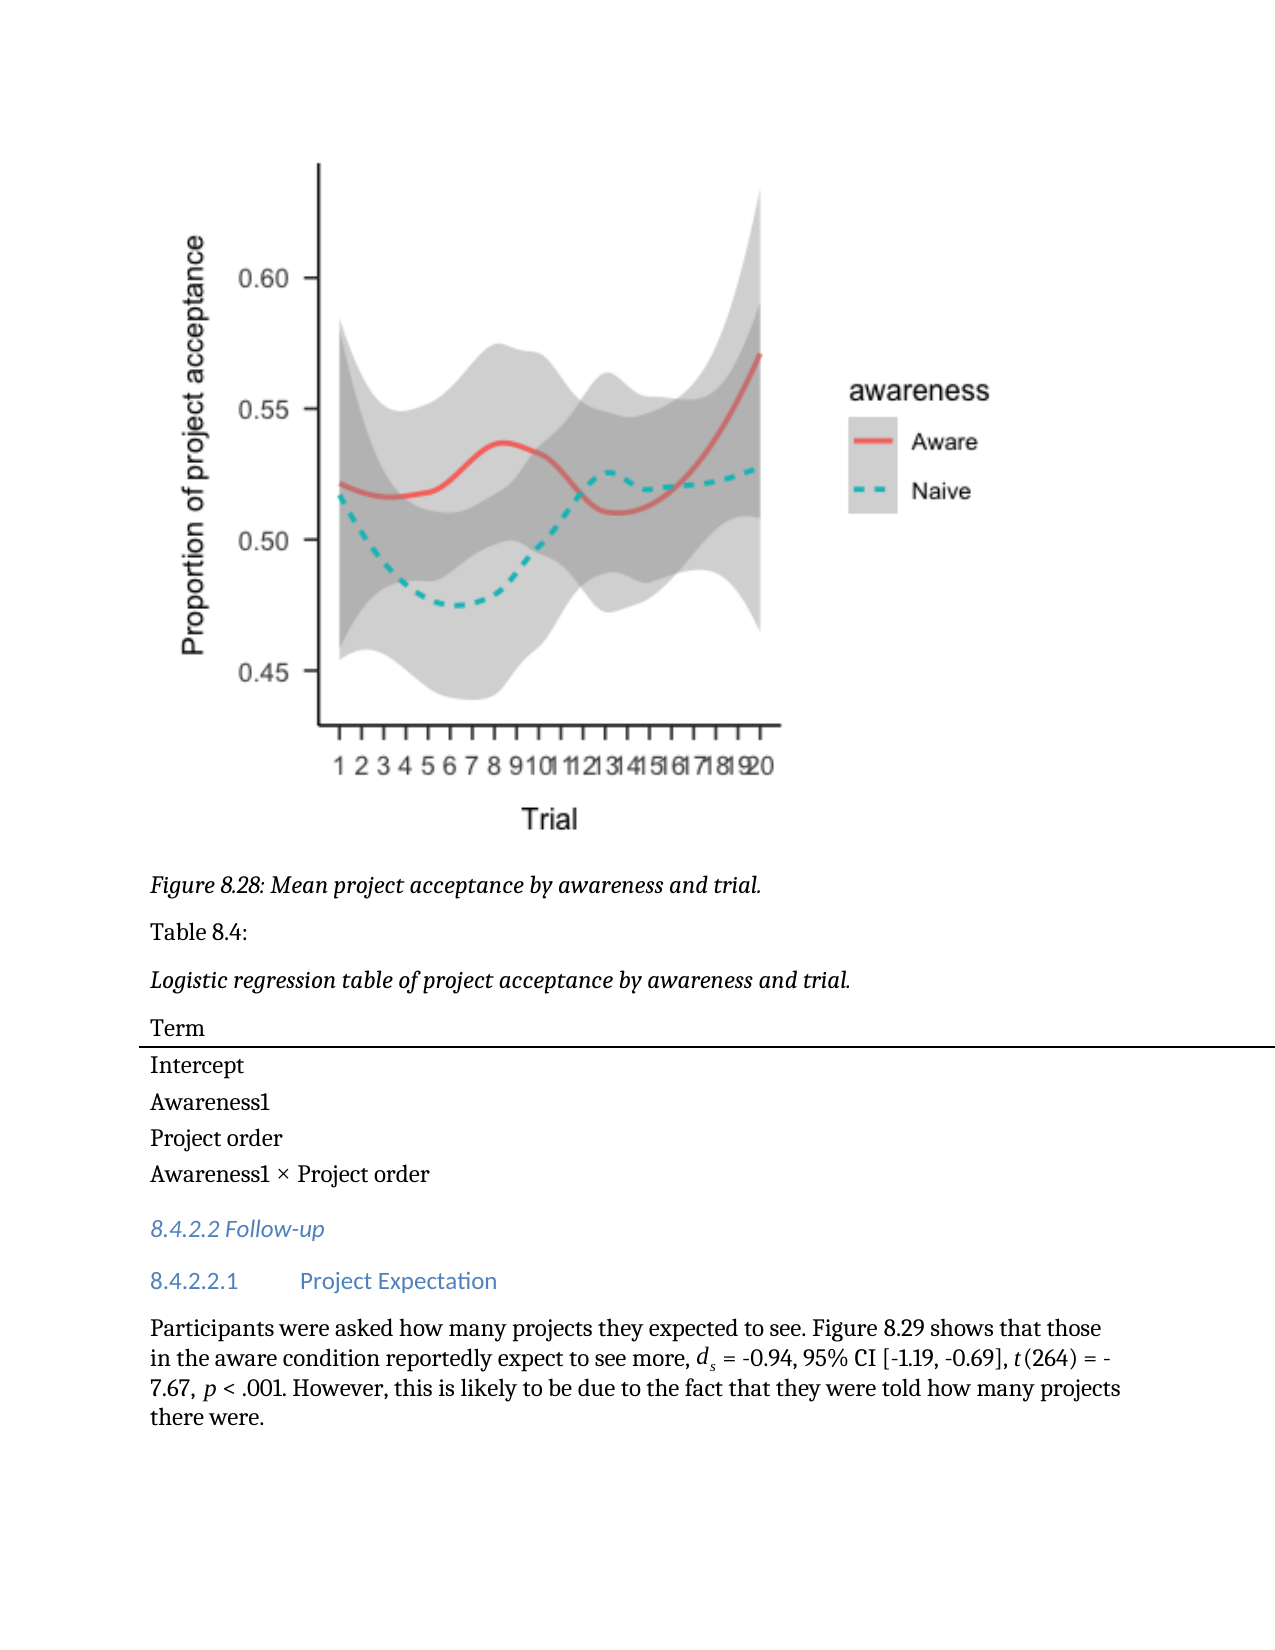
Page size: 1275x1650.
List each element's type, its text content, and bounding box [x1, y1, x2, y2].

table_cell Intercept [139, 1048, 1275, 1084]
table_cell Awareness1 Project order [139, 1156, 1275, 1193]
text Table 8.4: [150, 918, 1125, 947]
text Participants were asked how many projects they expected to see. Figure 8.29 shows that those in the aware condition reportedly expect to see more, = -0.94, 95% CI [-1.19, -0.69], (264) = -7.67, < .001. However, this is likely to be due to the fact that they were told how many projects there were. [150, 1314, 1125, 1432]
table_cell Awareness1 [139, 1084, 1275, 1120]
table_header Term [139, 1007, 1275, 1046]
text Figure 8.28: Mean project acceptance by awareness and trial. [150, 871, 1125, 899]
table_cell Project order [139, 1120, 1275, 1156]
text Logistic regression table of project acceptance by awareness and trial. [150, 966, 1125, 994]
subtitle 8.4.2.2 Follow-up [150, 1213, 1125, 1244]
picture [168, 150, 1044, 850]
subtitle 8.4.2.2.1 Project Expectation [150, 1265, 1125, 1295]
